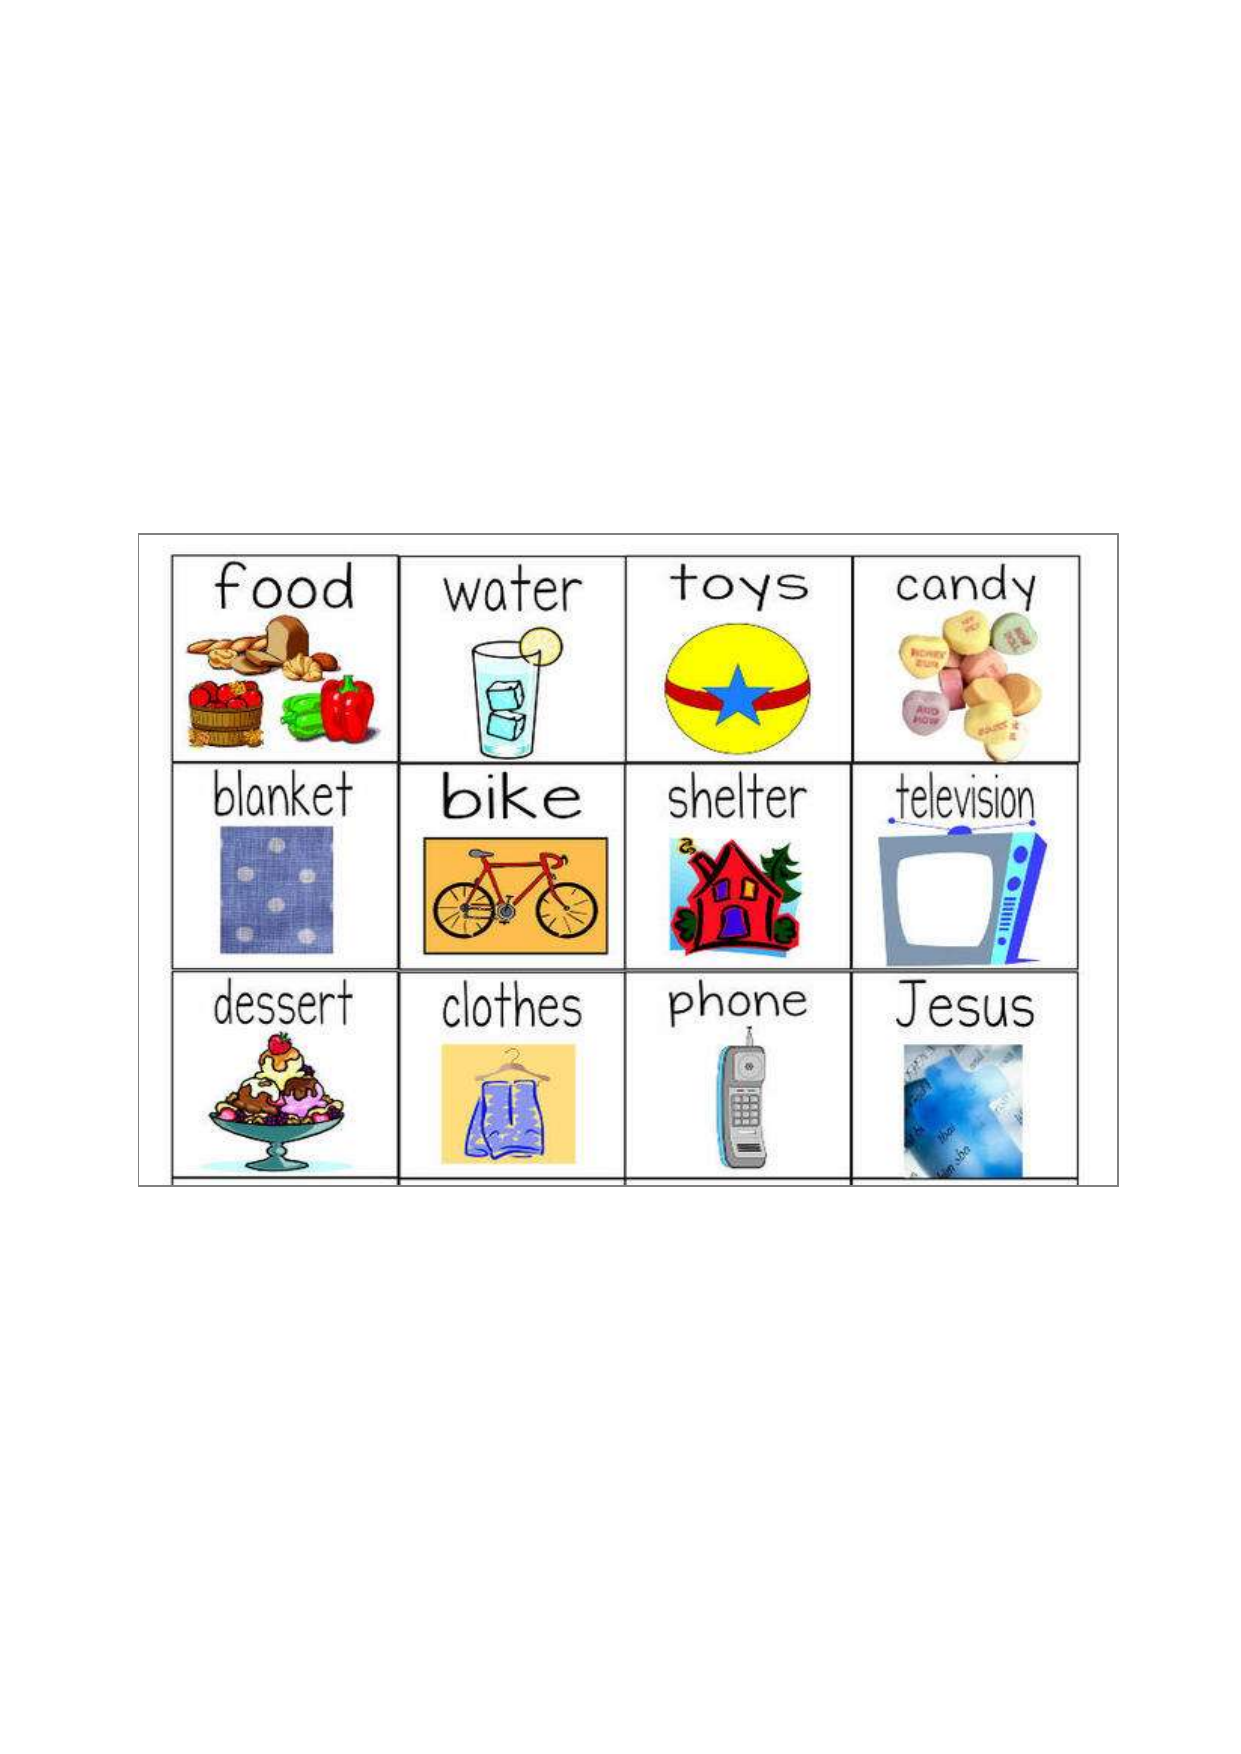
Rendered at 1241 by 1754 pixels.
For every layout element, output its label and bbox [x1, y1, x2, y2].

picture [139, 535, 1117, 1185]
